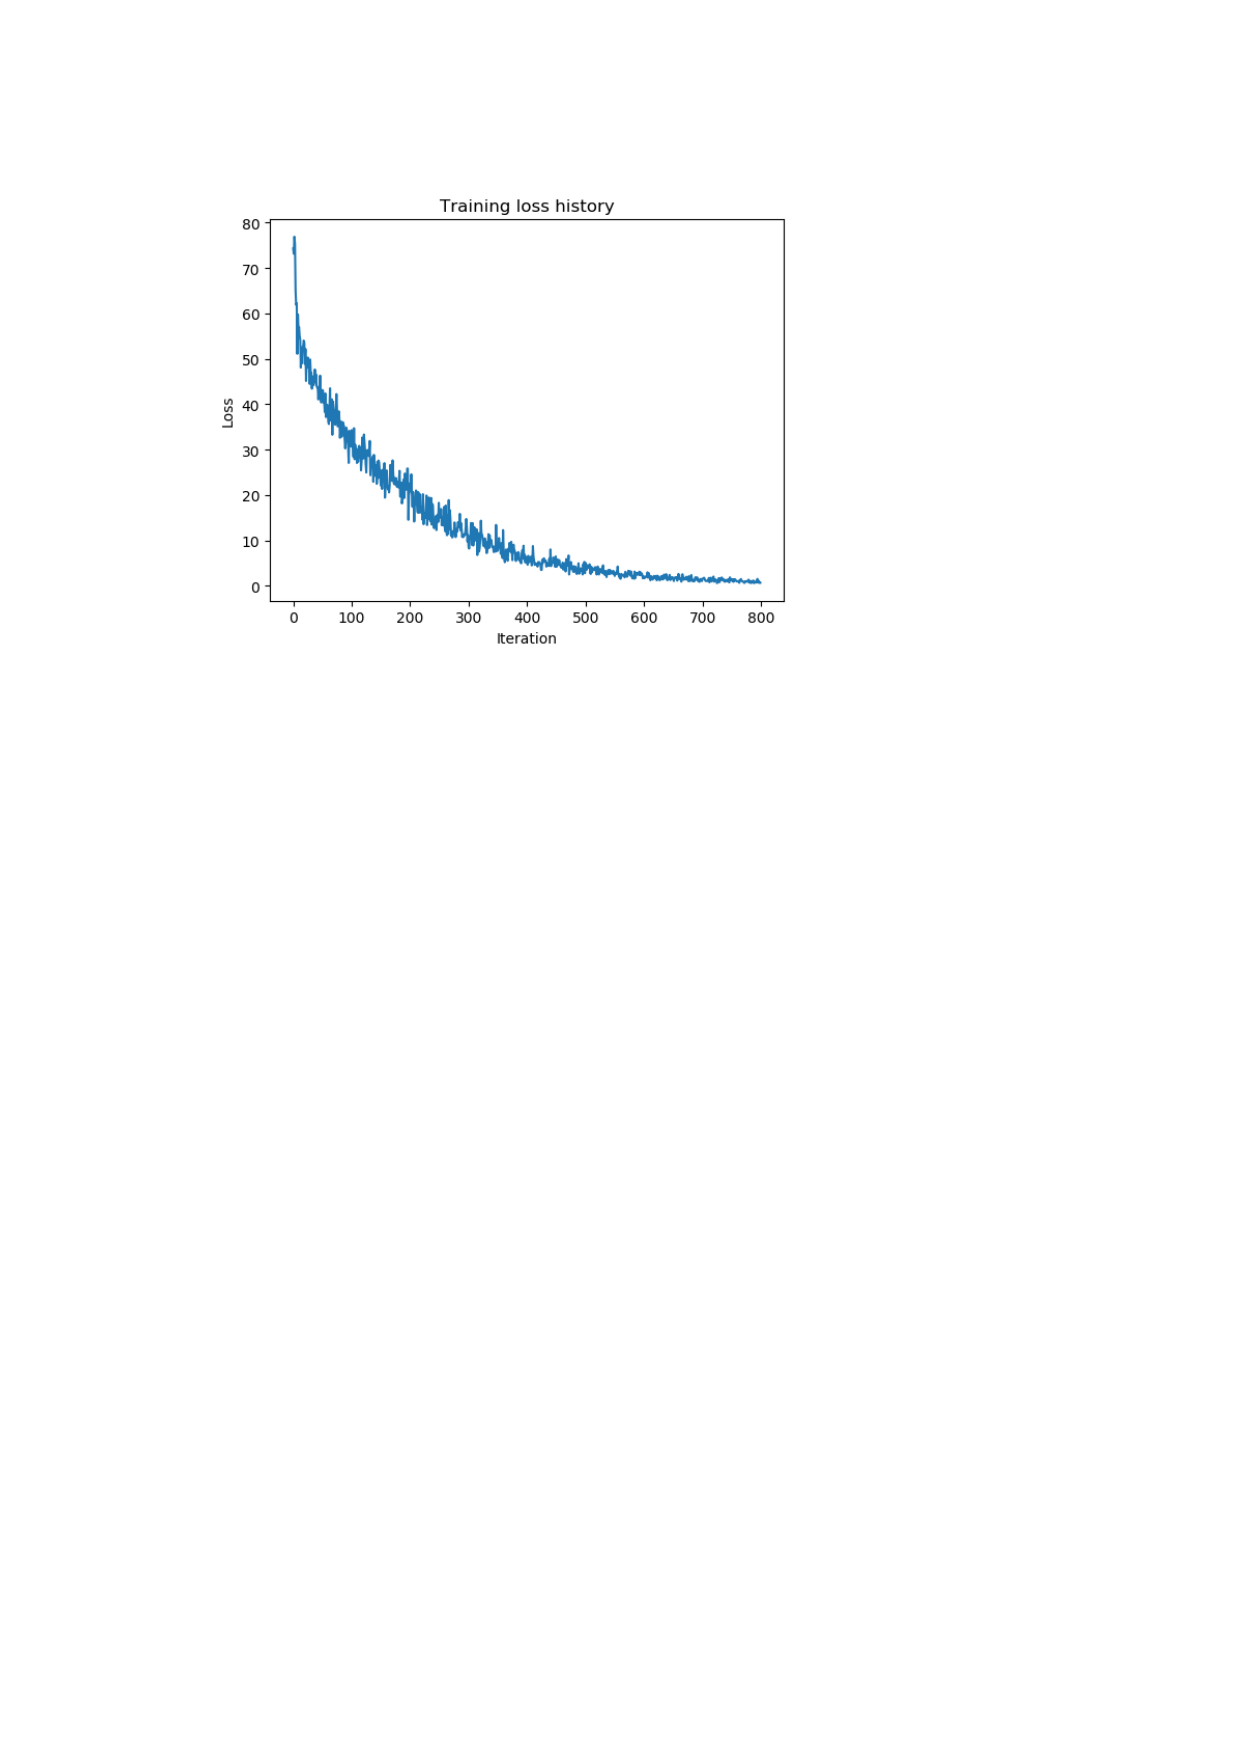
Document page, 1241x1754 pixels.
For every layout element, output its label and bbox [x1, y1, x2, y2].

picture [187, 162, 850, 655]
